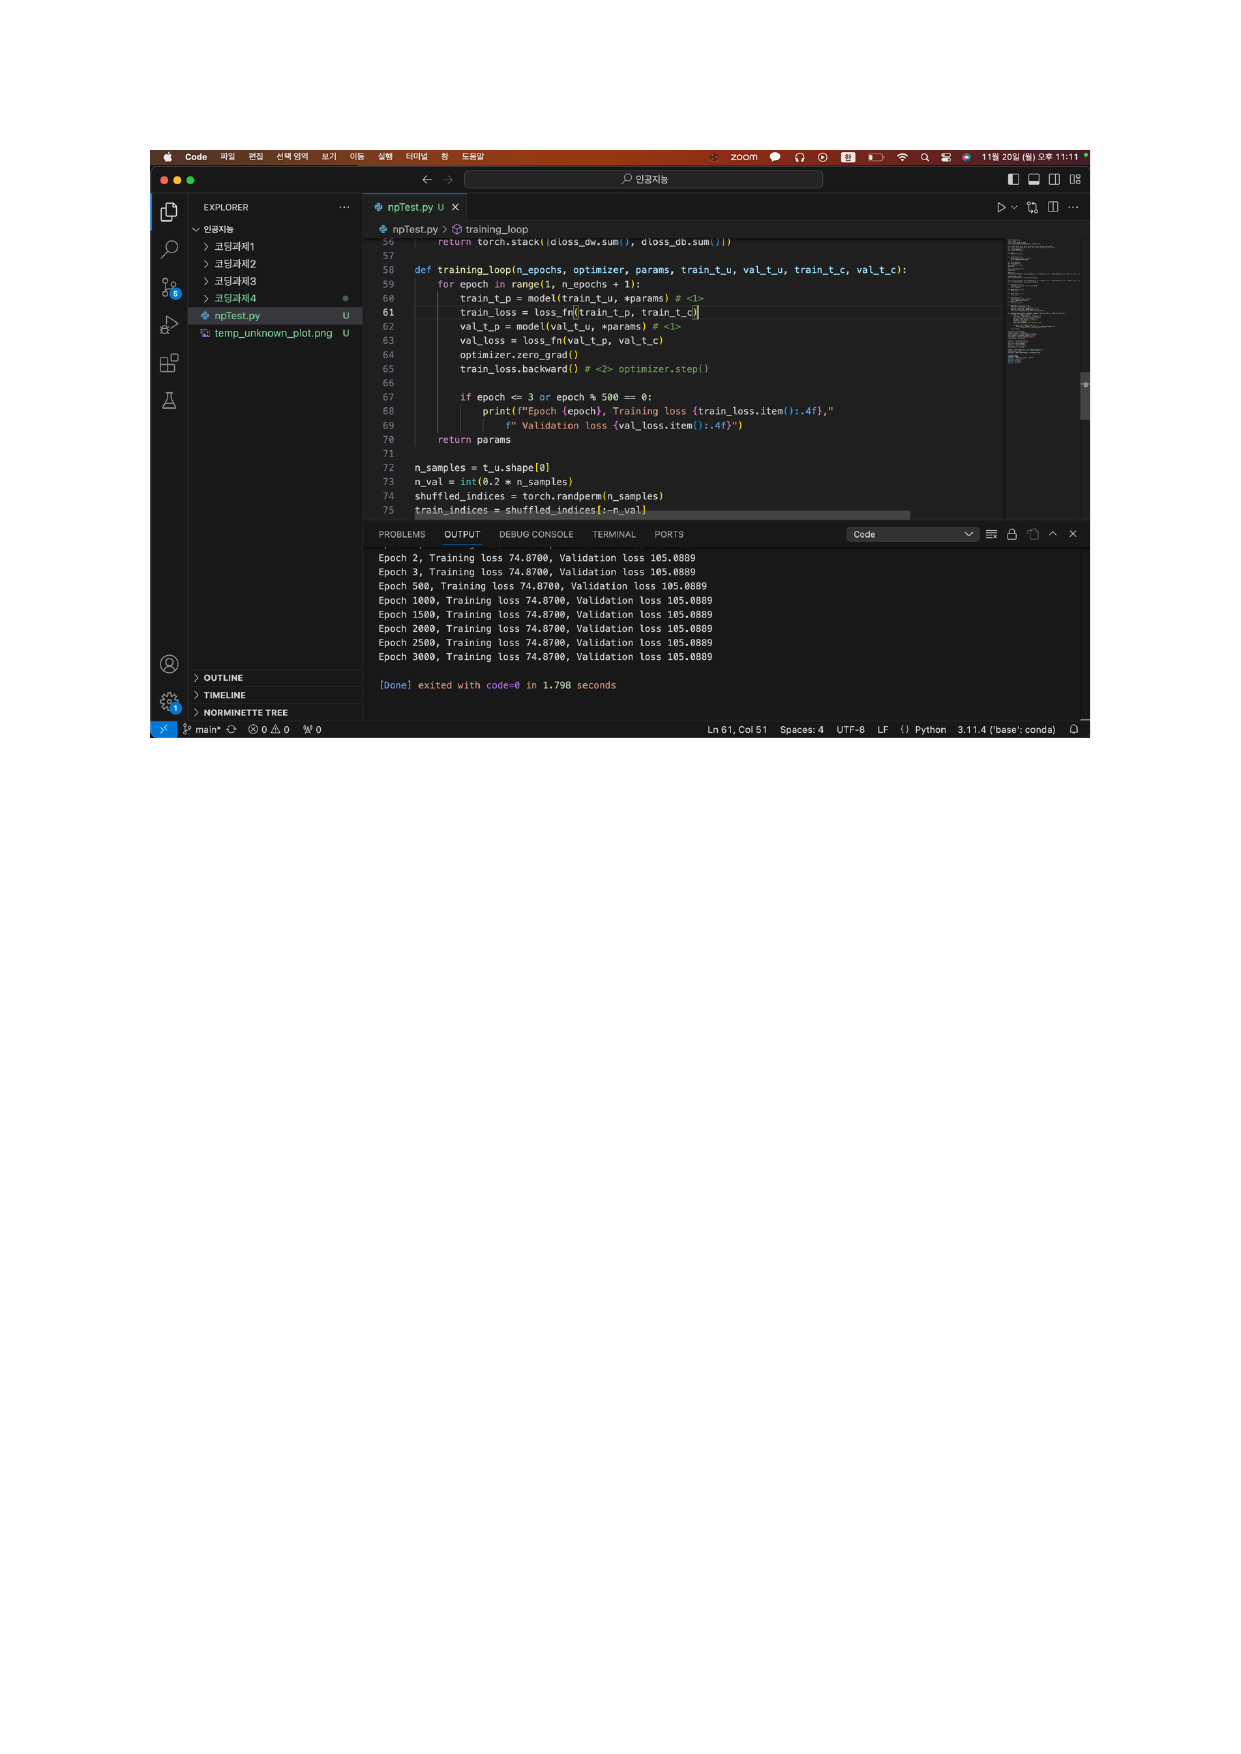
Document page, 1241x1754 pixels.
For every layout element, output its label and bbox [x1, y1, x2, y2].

picture [150, 150, 1091, 738]
